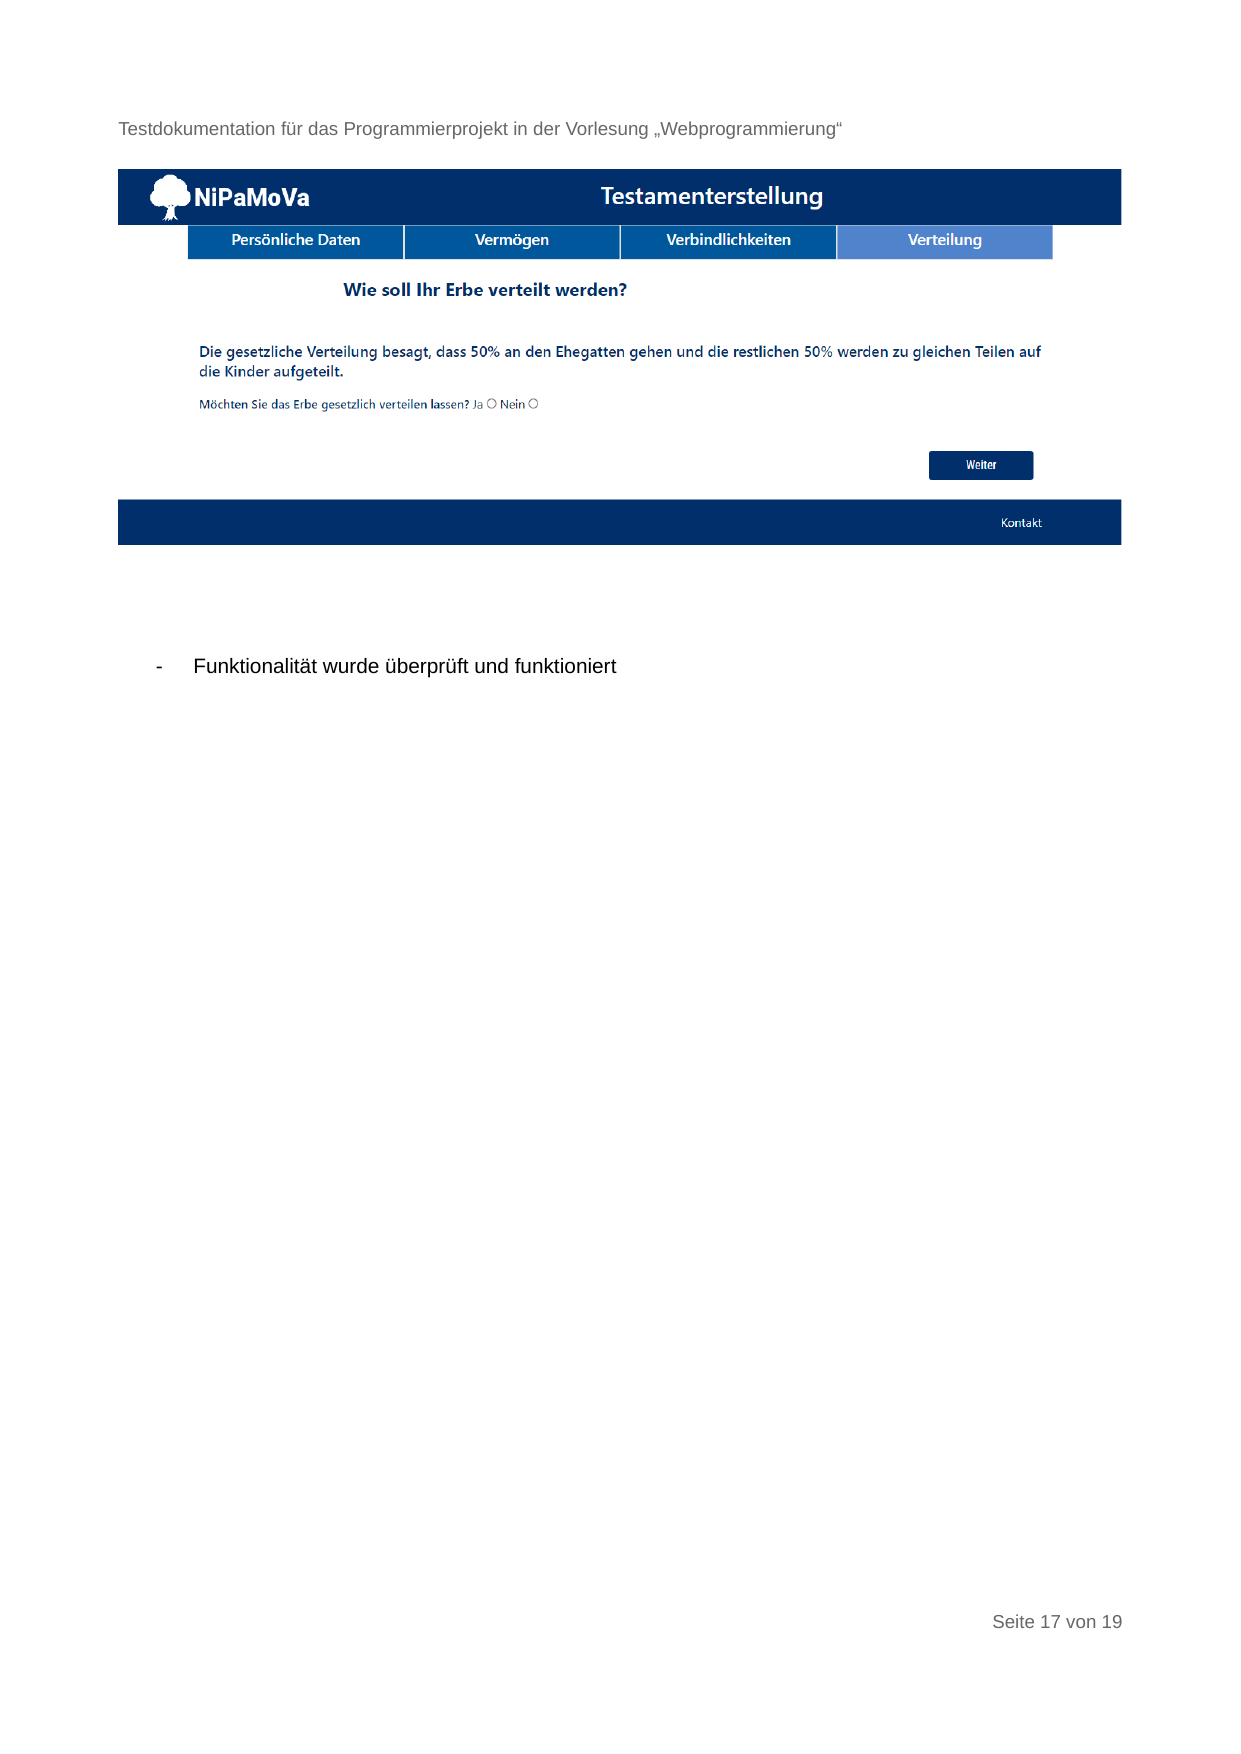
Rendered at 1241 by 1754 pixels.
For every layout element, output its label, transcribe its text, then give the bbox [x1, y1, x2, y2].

picture [118, 169, 1122, 632]
list Funktionalität wurde überprüft und funktioniert [156, 654, 1122, 678]
